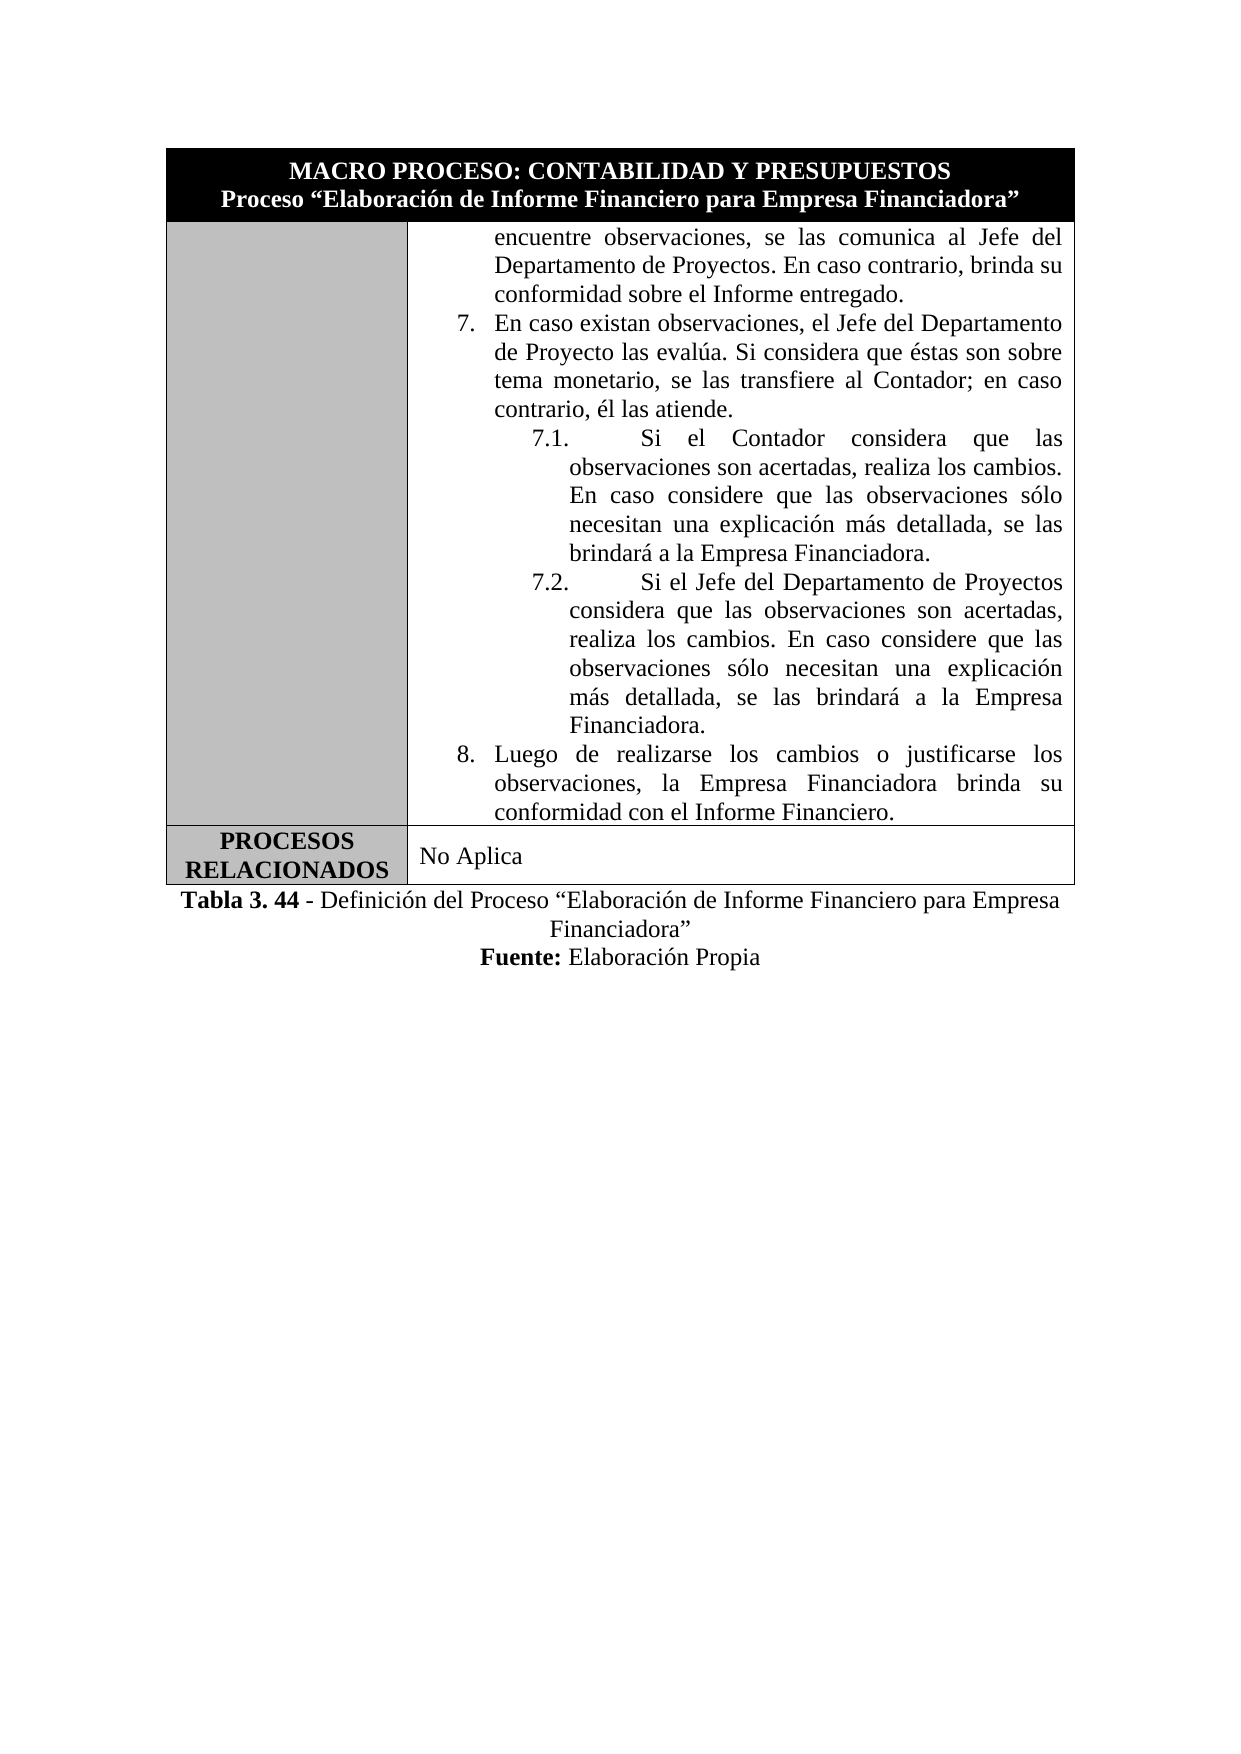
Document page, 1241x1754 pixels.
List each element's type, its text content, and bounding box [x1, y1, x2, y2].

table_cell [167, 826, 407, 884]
text Fuente: Elaboración Propia [177, 942, 1063, 971]
text Tabla 3. 44 - Definición del Proceso “Elaboración de Informe Financiero para Empresa Financiadora” [177, 885, 1063, 942]
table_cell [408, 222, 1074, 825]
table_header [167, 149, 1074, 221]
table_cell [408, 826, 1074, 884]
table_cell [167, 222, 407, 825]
